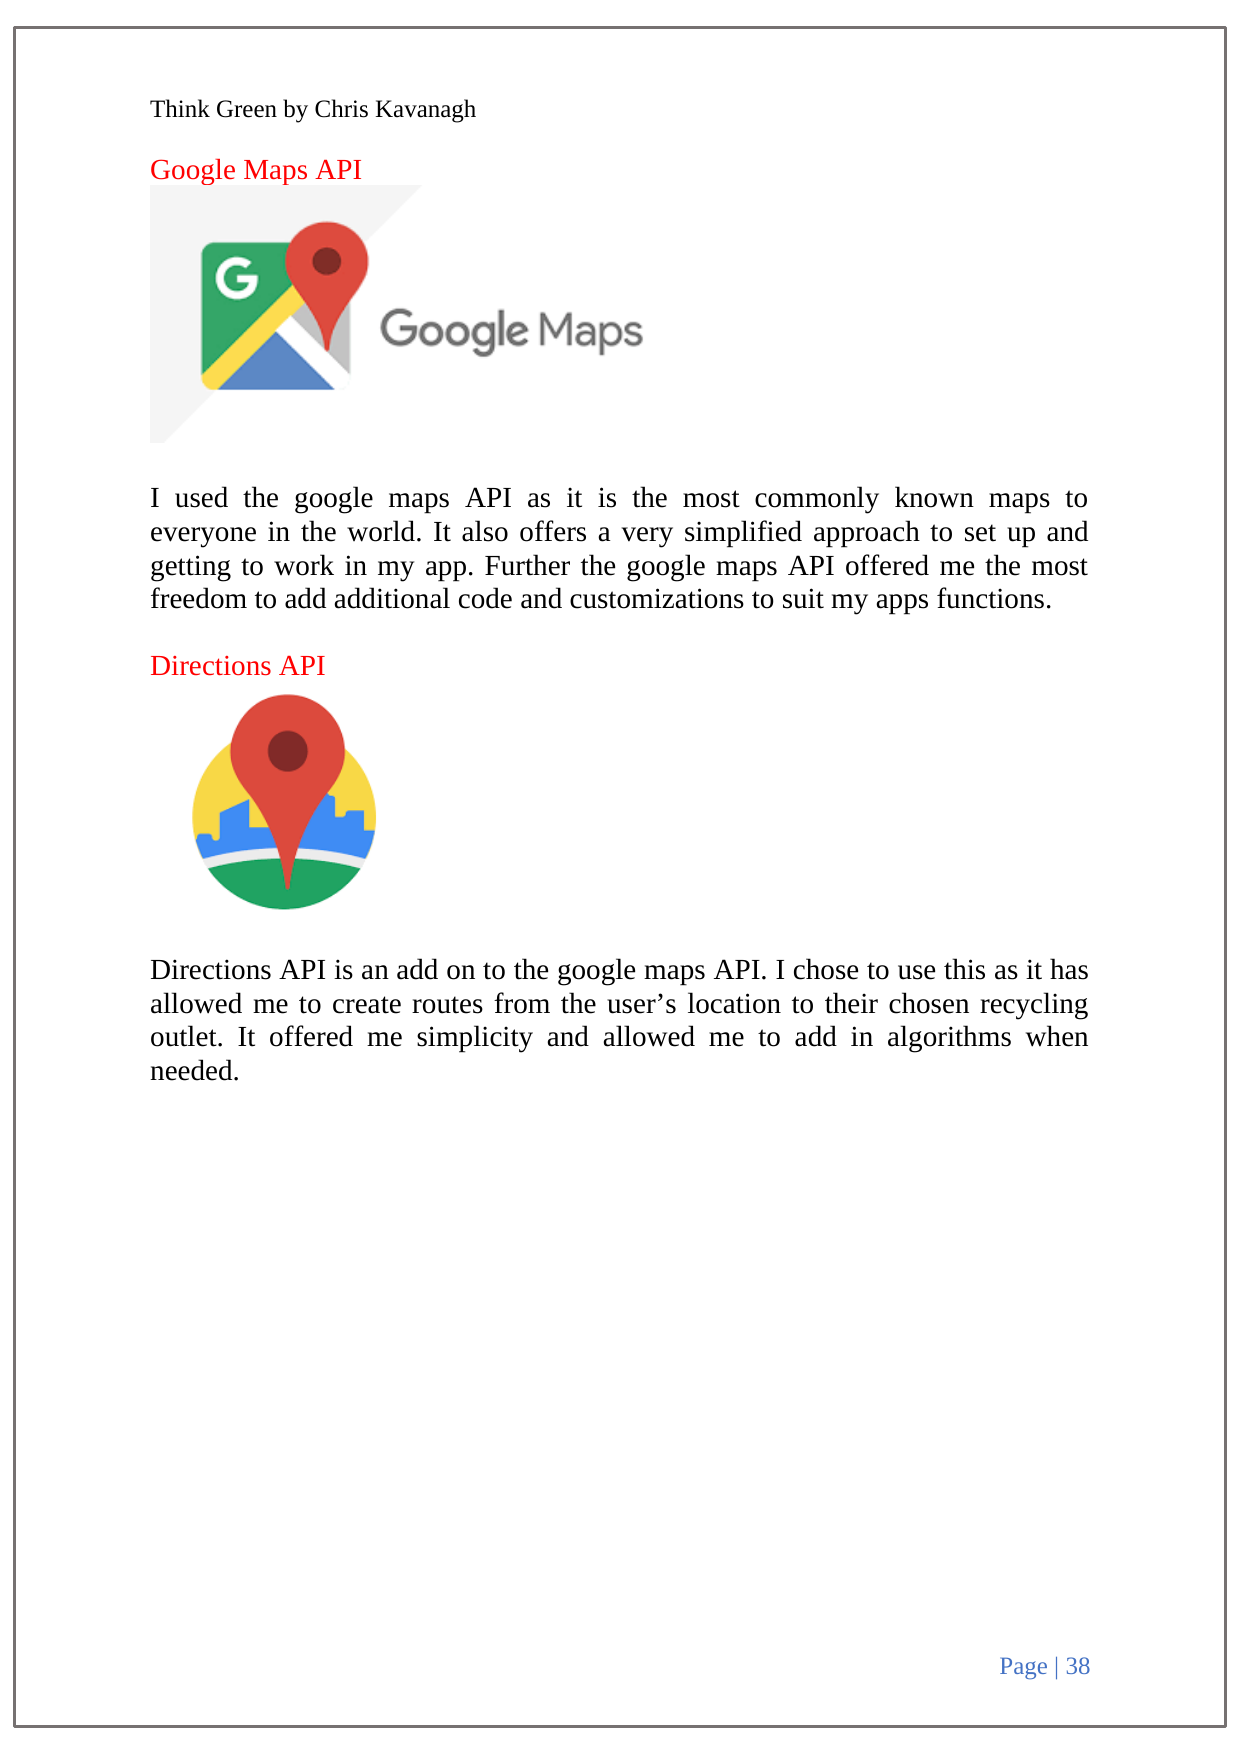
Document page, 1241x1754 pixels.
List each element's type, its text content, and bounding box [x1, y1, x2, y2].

picture [150, 185, 680, 443]
picture [150, 681, 422, 953]
text Directions API is an add on to the google maps API. I chose to use this as it has allowed me to create routes from the user’s location to their chosen recycling outlet. It offered me simplicity and allowed me to add in algorithms when needed. [150, 952, 1090, 1087]
text I used the google maps API as it is the most commonly known maps to everyone in the world. It also offers a very simplified approach to set up and getting to work in my app. Further the google maps API offered me the most freedom to add additional code and customizations to suit my apps functions. [150, 481, 1090, 615]
subtitle Google Maps API [150, 152, 1090, 186]
subtitle Directions API [150, 648, 1090, 681]
